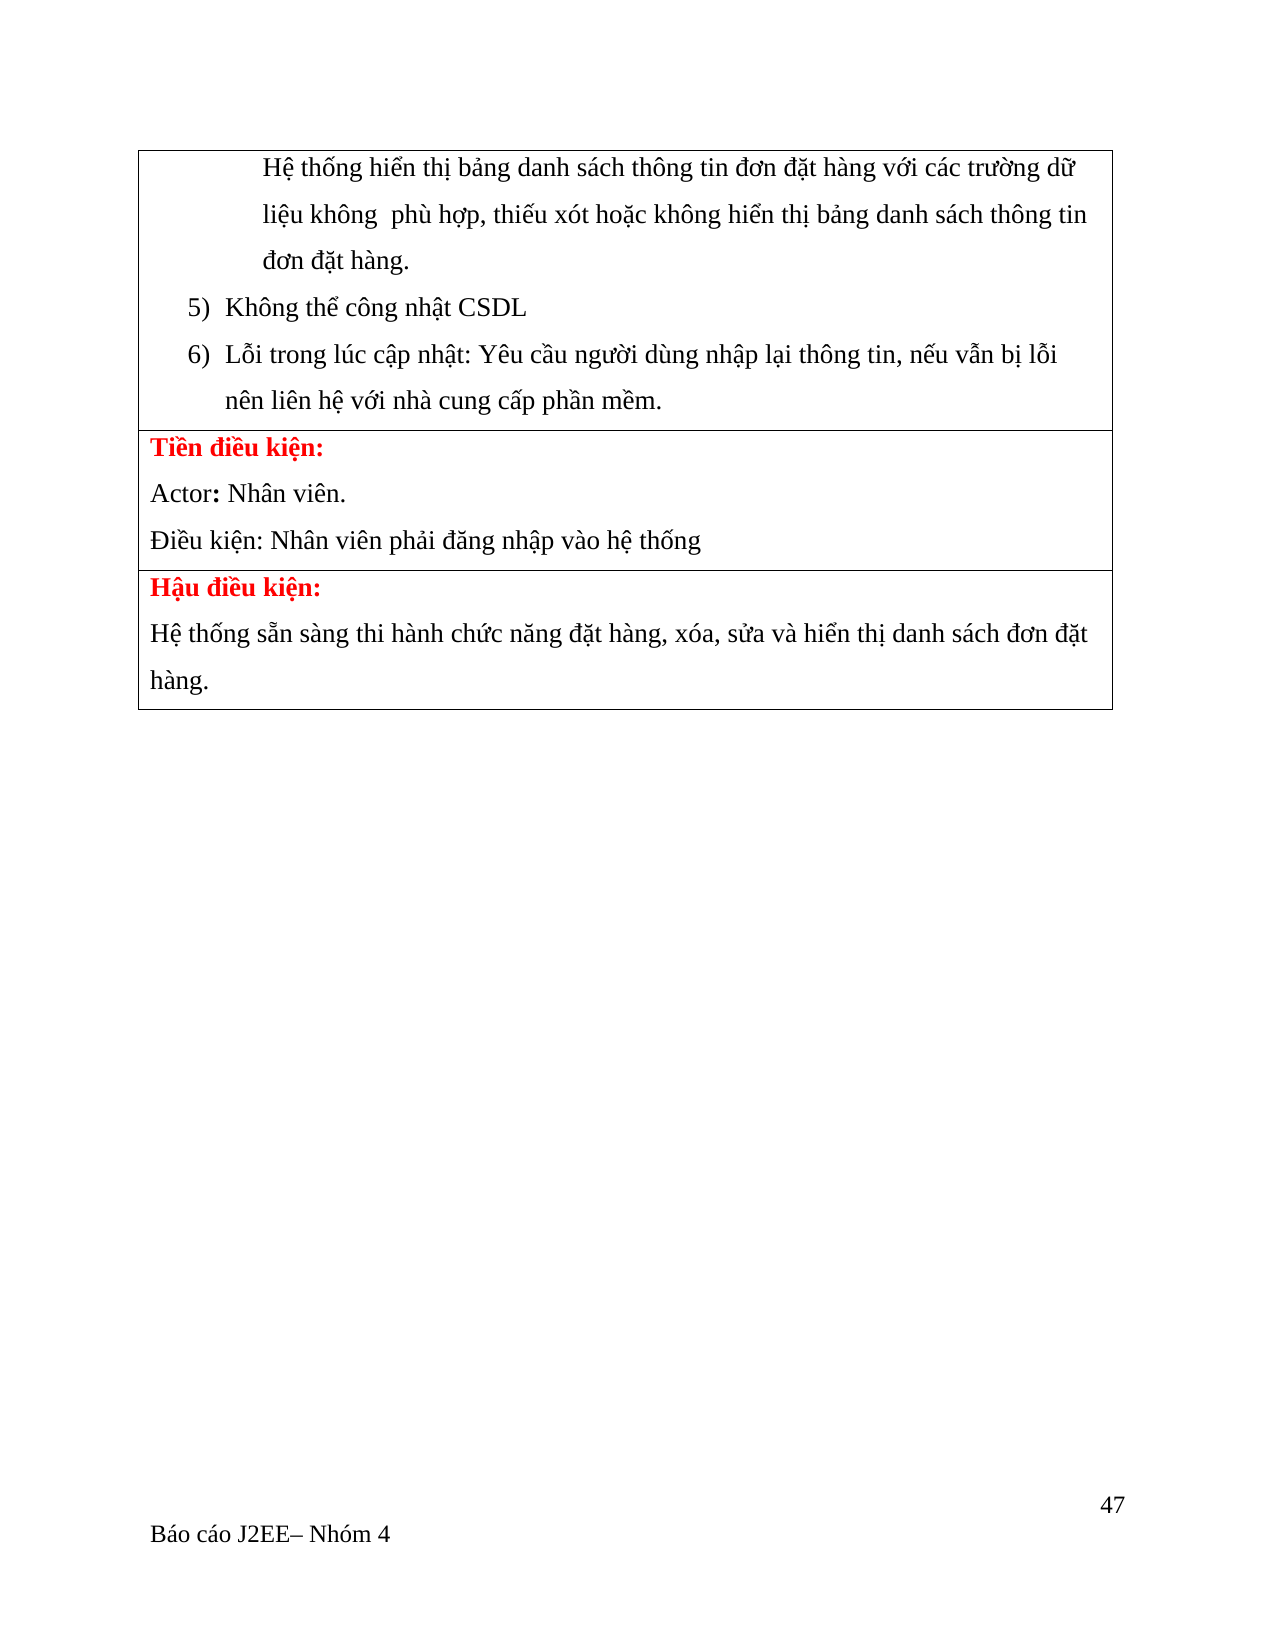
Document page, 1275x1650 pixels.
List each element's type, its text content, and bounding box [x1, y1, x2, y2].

table_cell Tiền điều kiện: Actor: Nhân viên. Điều kiện: Nhân viên phải đăng nhập vào hệ thống [139, 431, 1112, 569]
table_cell Hậu điều kiện: Hệ thống sẵn sàng thi hành chức năng đặt hàng, xóa, sửa và hiển thị danh sách đơn đặt hàng. [139, 571, 1112, 709]
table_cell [139, 151, 1112, 430]
